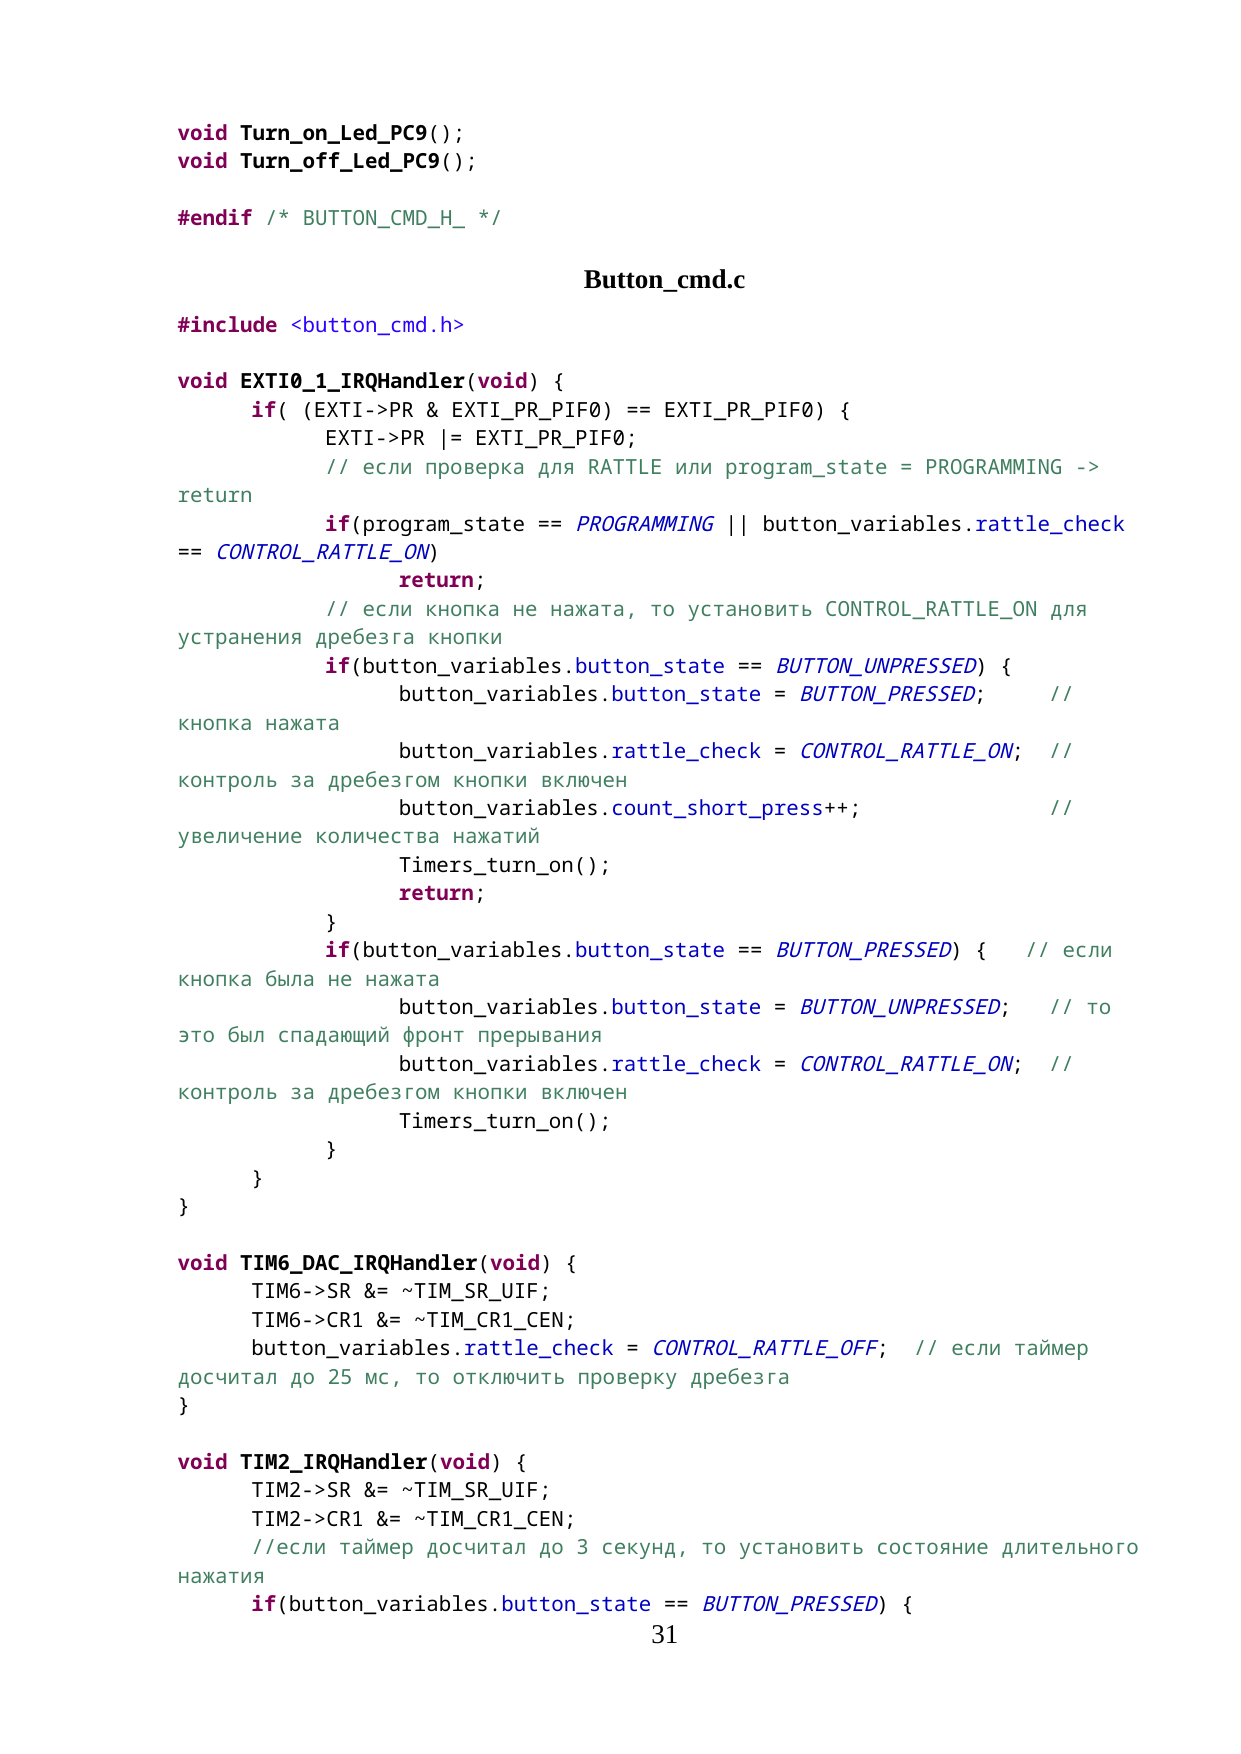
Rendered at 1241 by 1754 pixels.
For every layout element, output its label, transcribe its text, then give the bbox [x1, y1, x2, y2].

text void Turn_off_Led_PC9(); [177, 147, 1152, 175]
text return; [177, 566, 1152, 594]
text } [177, 1163, 1152, 1191]
text return; [177, 878, 1152, 907]
text if(button_variables.button_state == BUTTON_PRESSED) { [177, 1589, 1152, 1618]
text if( (EXTI->PR & EXTI_PR_PIF0) == EXTI_PR_PIF0) { [177, 395, 1152, 423]
text if(program_state == PROGRAMMING || button_variables.rattle_check == CONTROL_RATTLE_ON) [177, 509, 1152, 566]
text } [177, 1390, 1152, 1419]
text TIM6->CR1 &= ~TIM_CR1_CEN; [177, 1305, 1152, 1333]
text TIM2->CR1 &= ~TIM_CR1_CEN; [177, 1504, 1152, 1532]
text // если проверка для RATTLE или program_state = PROGRAMMING -> return [177, 452, 1152, 509]
text button_variables.button_state = BUTTON_PRESSED; // кнопка нажата [177, 679, 1152, 736]
text void Turn_on_Led_PC9(); [177, 118, 1152, 147]
text TIM6->SR &= ~TIM_SR_UIF; [177, 1277, 1152, 1305]
text #endif /* BUTTON_CMD_H_ */ [177, 203, 1152, 232]
text if(button_variables.button_state == BUTTON_UNPRESSED) { [177, 651, 1152, 679]
text void TIM6_DAC_IRQHandler(void) { [177, 1248, 1152, 1277]
text Timers_turn_on(); [177, 1106, 1152, 1134]
text } [177, 1134, 1152, 1163]
text button_variables.rattle_check = CONTROL_RATTLE_ON; // контроль за дребезгом кнопки включен [177, 1049, 1152, 1106]
subtitle Button_cmd.c [177, 263, 1152, 294]
text #include <button_cmd.h> [177, 310, 1152, 338]
text } [177, 907, 1152, 935]
text TIM2->SR &= ~TIM_SR_UIF; [177, 1476, 1152, 1504]
text //если таймер досчитал до 3 секунд, то установить состояние длительного нажатия [177, 1532, 1152, 1589]
text Timers_turn_on(); [177, 850, 1152, 878]
text } [177, 1191, 1152, 1220]
text button_variables.button_state = BUTTON_UNPRESSED; // то это был спадающий фронт прерывания [177, 992, 1152, 1049]
text if(button_variables.button_state == BUTTON_PRESSED) { // если кнопка была не нажата [177, 935, 1152, 992]
text void EXTI0_1_IRQHandler(void) { [177, 367, 1152, 395]
text button_variables.rattle_check = CONTROL_RATTLE_ON; // контроль за дребезгом кнопки включен [177, 736, 1152, 793]
text // если кнопка не нажата, то установить CONTROL_RATTLE_ON для устранения дребезга кнопки [177, 594, 1152, 651]
text button_variables.count_short_press++; // увеличение количества нажатий [177, 793, 1152, 850]
text button_variables.rattle_check = CONTROL_RATTLE_OFF; // если таймер досчитал до 25 мс, то отключить проверку дребезга [177, 1333, 1152, 1390]
text EXTI->PR |= EXTI_PR_PIF0; [177, 423, 1152, 452]
text void TIM2_IRQHandler(void) { [177, 1447, 1152, 1476]
